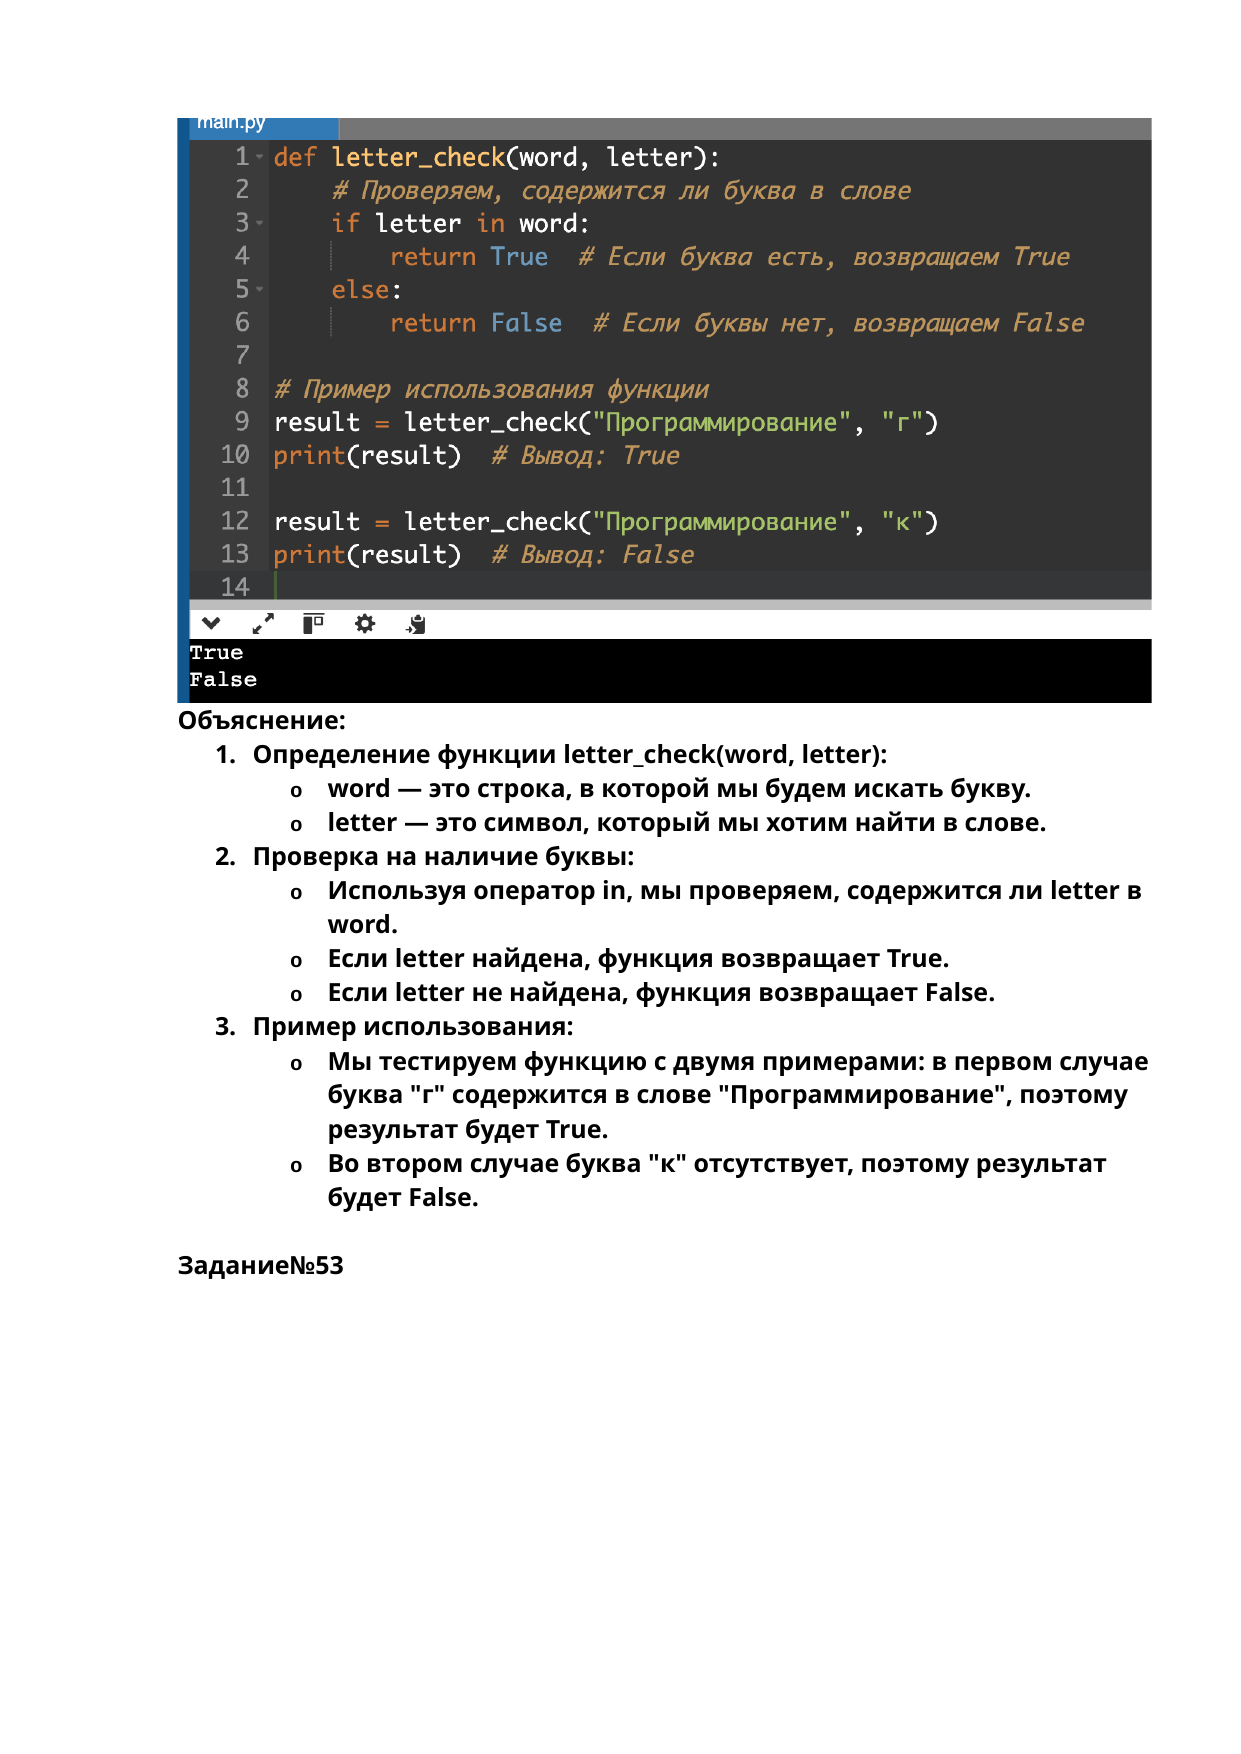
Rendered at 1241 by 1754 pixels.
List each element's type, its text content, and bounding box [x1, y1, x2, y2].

text Задание№53 [177, 1247, 1152, 1282]
list Во втором случае буква "к" отсутствует, поэтому результат будет False. [290, 1145, 1152, 1213]
list Проверка на наличие буквы: [215, 839, 1152, 873]
list Мы тестируем функцию с двумя примерами: в первом случае буква "г" содержится в слове "Программирование", поэтому результат будет True. [290, 1043, 1152, 1145]
list word — это строка, в которой мы будем искать букву. [290, 771, 1152, 805]
list Используя оператор in, мы проверяем, содержится ли letter в word. [290, 873, 1152, 941]
list Если letter не найдена, функция возвращает False. [290, 975, 1152, 1009]
list Пример использования: [215, 1009, 1152, 1043]
list Определение функции letter_check(word, letter): [215, 737, 1152, 771]
picture [177, 118, 1152, 703]
list Если letter найдена, функция возвращает True. [290, 941, 1152, 975]
list letter — это символ, который мы хотим найти в слове. [290, 805, 1152, 839]
text Объяснение: [177, 703, 1152, 737]
